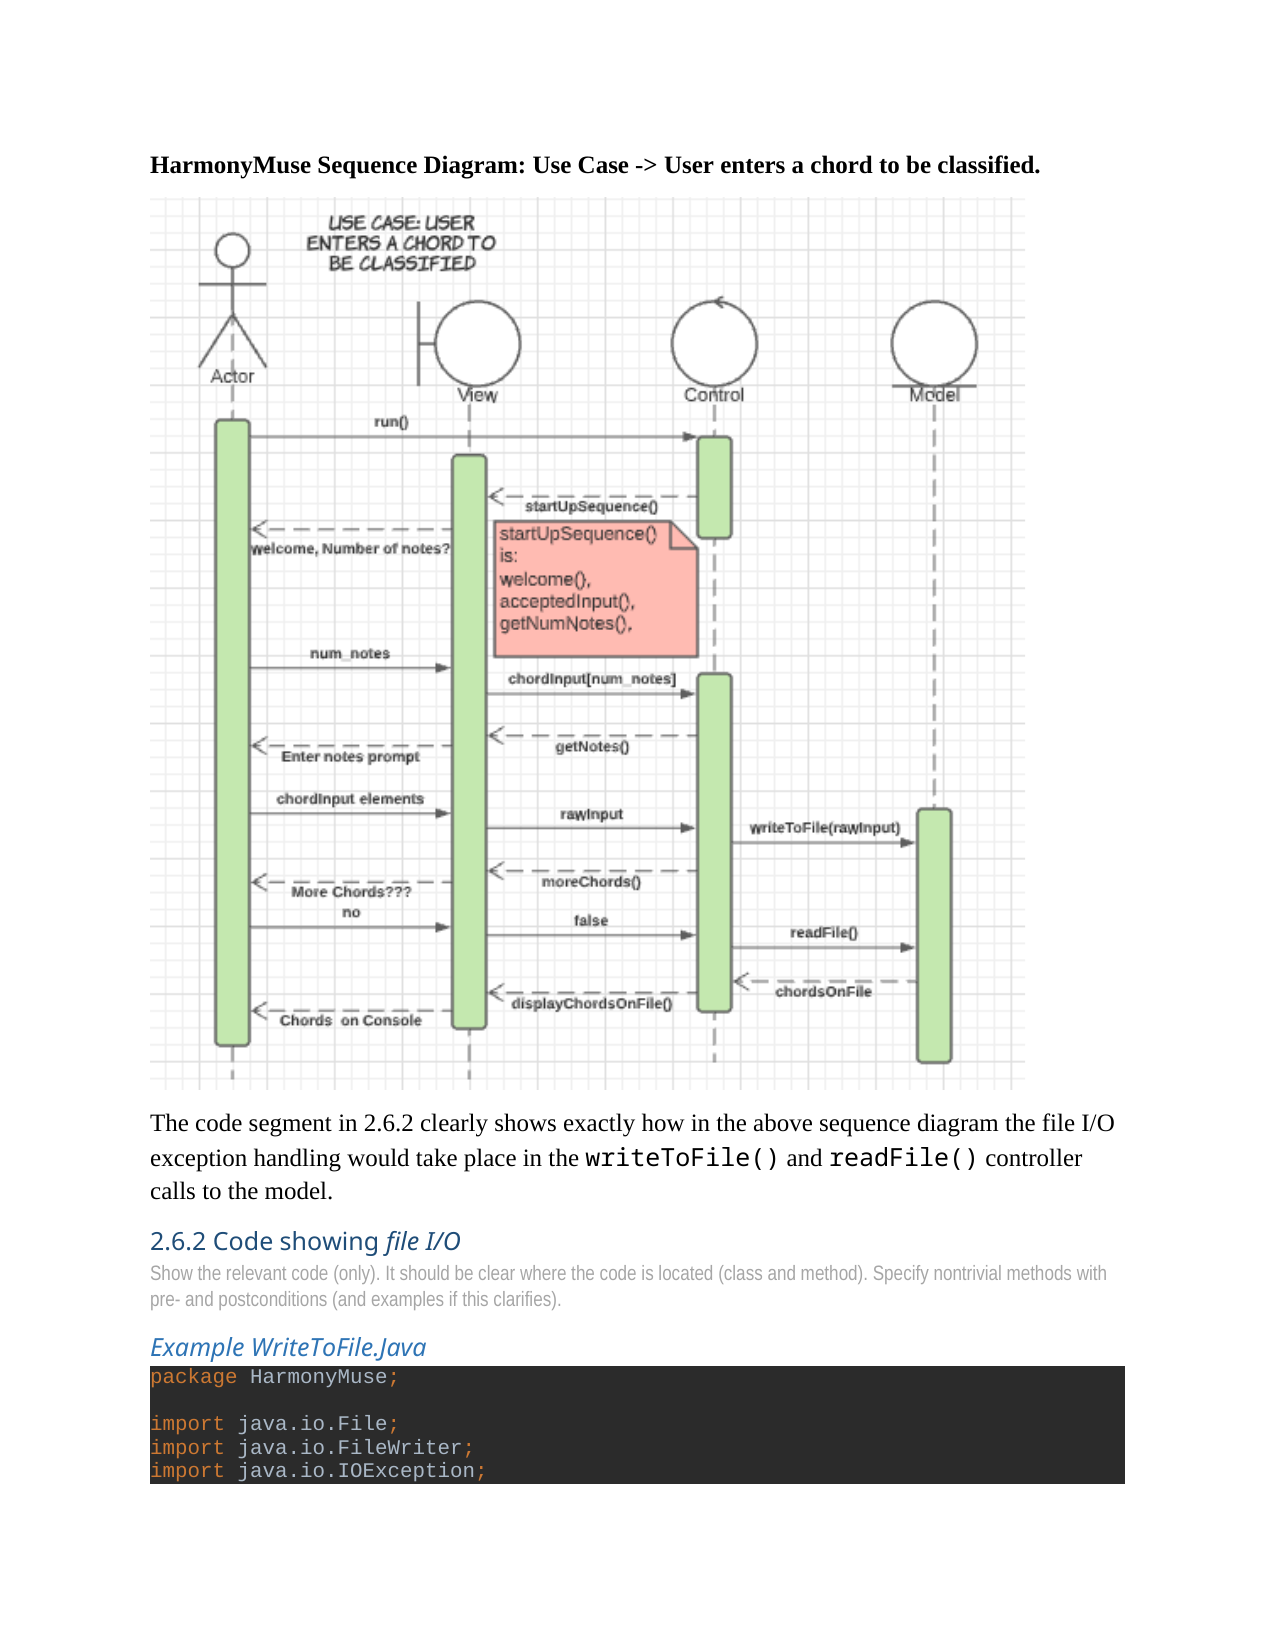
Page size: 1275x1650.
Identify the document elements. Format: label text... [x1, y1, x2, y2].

text Show the relevant code (only). It should be clear where the code is located (class and method). Specify nontrivial methods with pre- and postconditions (and examples if this clarifies). [150, 1261, 1125, 1311]
subtitle 2.6.2 Code showing file I/O [150, 1224, 1125, 1258]
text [150, 1366, 1125, 1484]
text The code segment in 2.6.2 clearly shows exactly how in the above sequence diagram the file I/O exception handling would take place in the writeToFile() and readFile() controller calls to the model. [150, 1108, 1125, 1205]
text HarmonyMuse Sequence Diagram: Use Case -> User enters a chord to be classified. [150, 150, 1125, 179]
picture [150, 197, 1025, 1090]
subtitle Example WriteToFile.Java [150, 1329, 1125, 1363]
